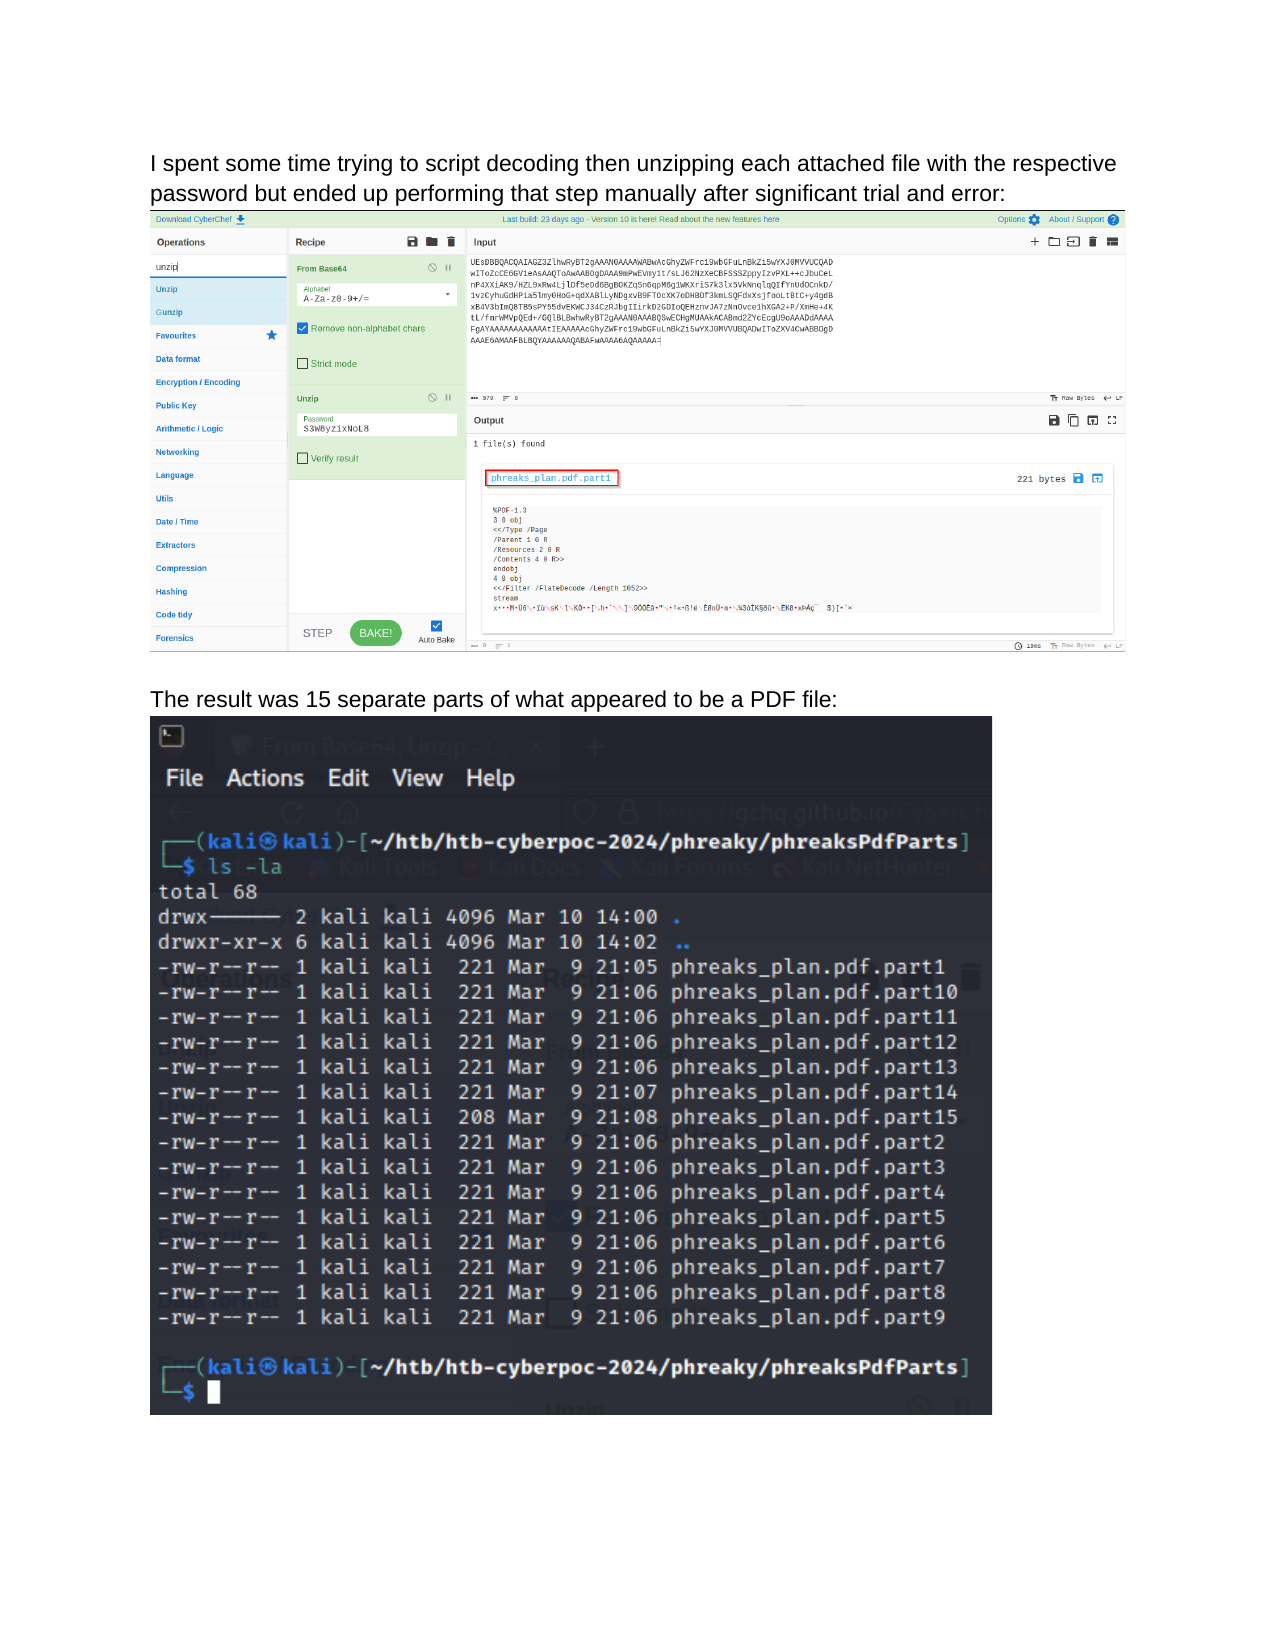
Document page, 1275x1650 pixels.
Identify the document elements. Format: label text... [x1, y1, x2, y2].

picture [150, 716, 993, 1415]
picture [150, 210, 1125, 652]
text I spent some time trying to script decoding then unzipping each attached file with the respective password but ended up performing that step manually after significant trial and error: [150, 150, 1125, 210]
